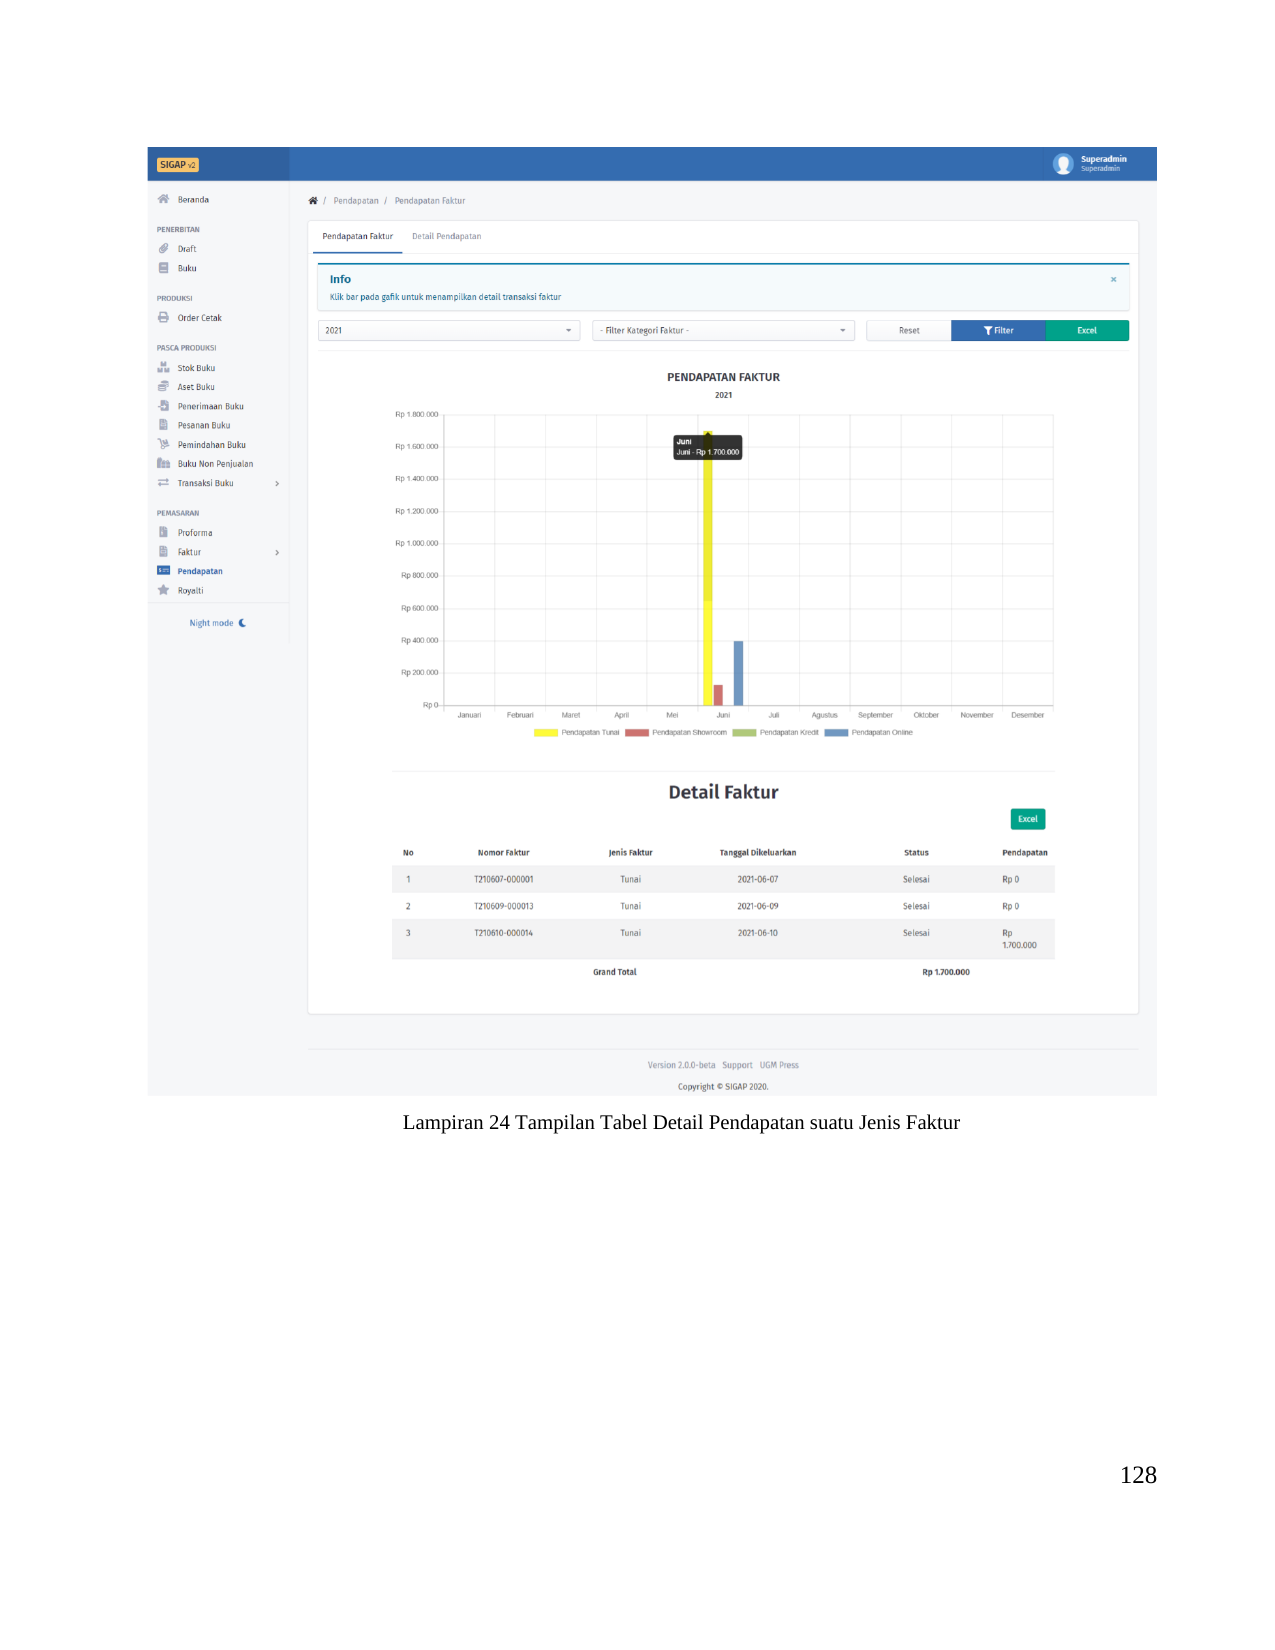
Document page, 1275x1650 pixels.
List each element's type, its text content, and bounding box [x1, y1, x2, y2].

text Lampiran 24 Tampilan Tabel Detail Pendapatan suatu Jenis Faktur [148, 1110, 1157, 1134]
picture [147, 147, 1157, 1096]
